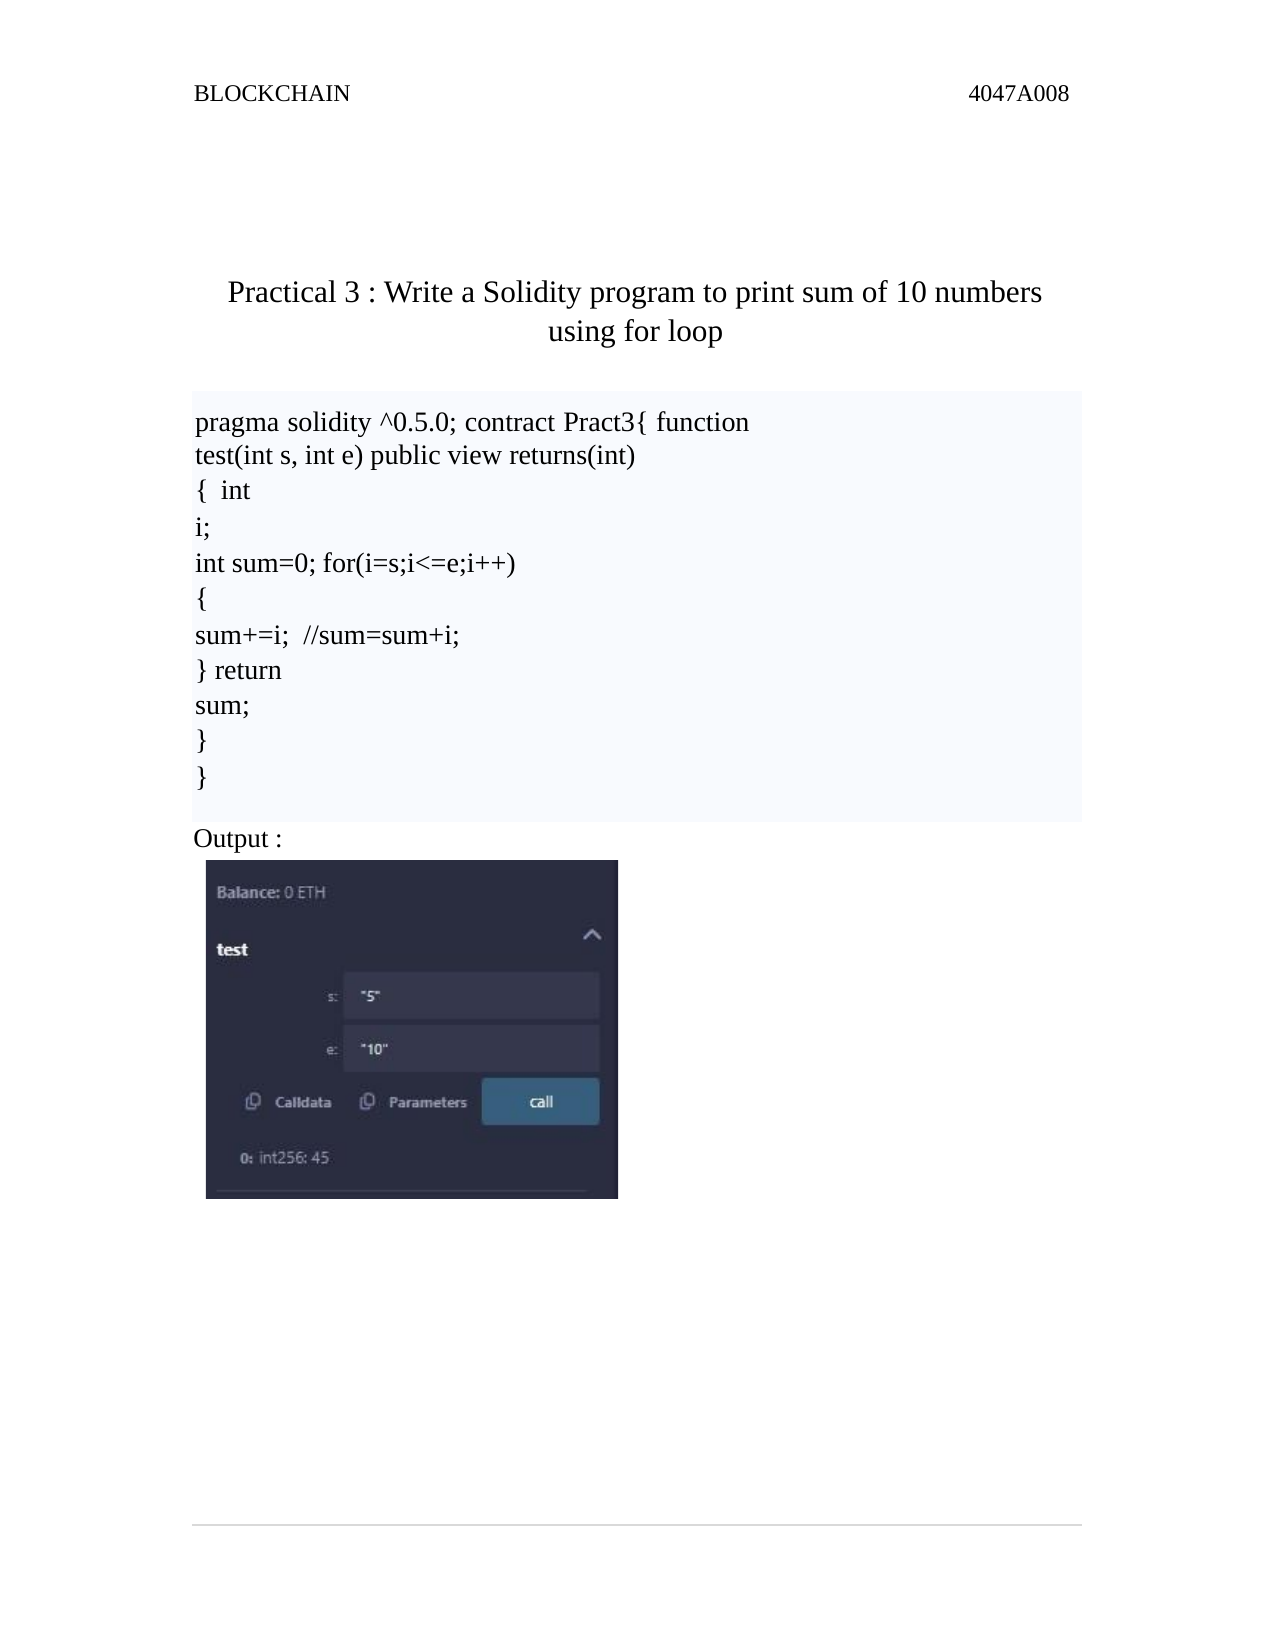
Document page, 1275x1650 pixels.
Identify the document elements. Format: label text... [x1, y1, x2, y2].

text Output : [193, 822, 628, 853]
table_header pragma solidity ^0.5.0; contract Pract3{ function test(int s, int e) public view returns(int) { int i; int sum=0; for(i=s;i<=e;i++) { sum+=i; //sum=sum+i; } return sum; } } [192, 391, 1082, 822]
picture [205, 860, 619, 1199]
text Practical 3 : Write a Solidity program to print sum of 10 numbers using for loop [227, 273, 1045, 348]
